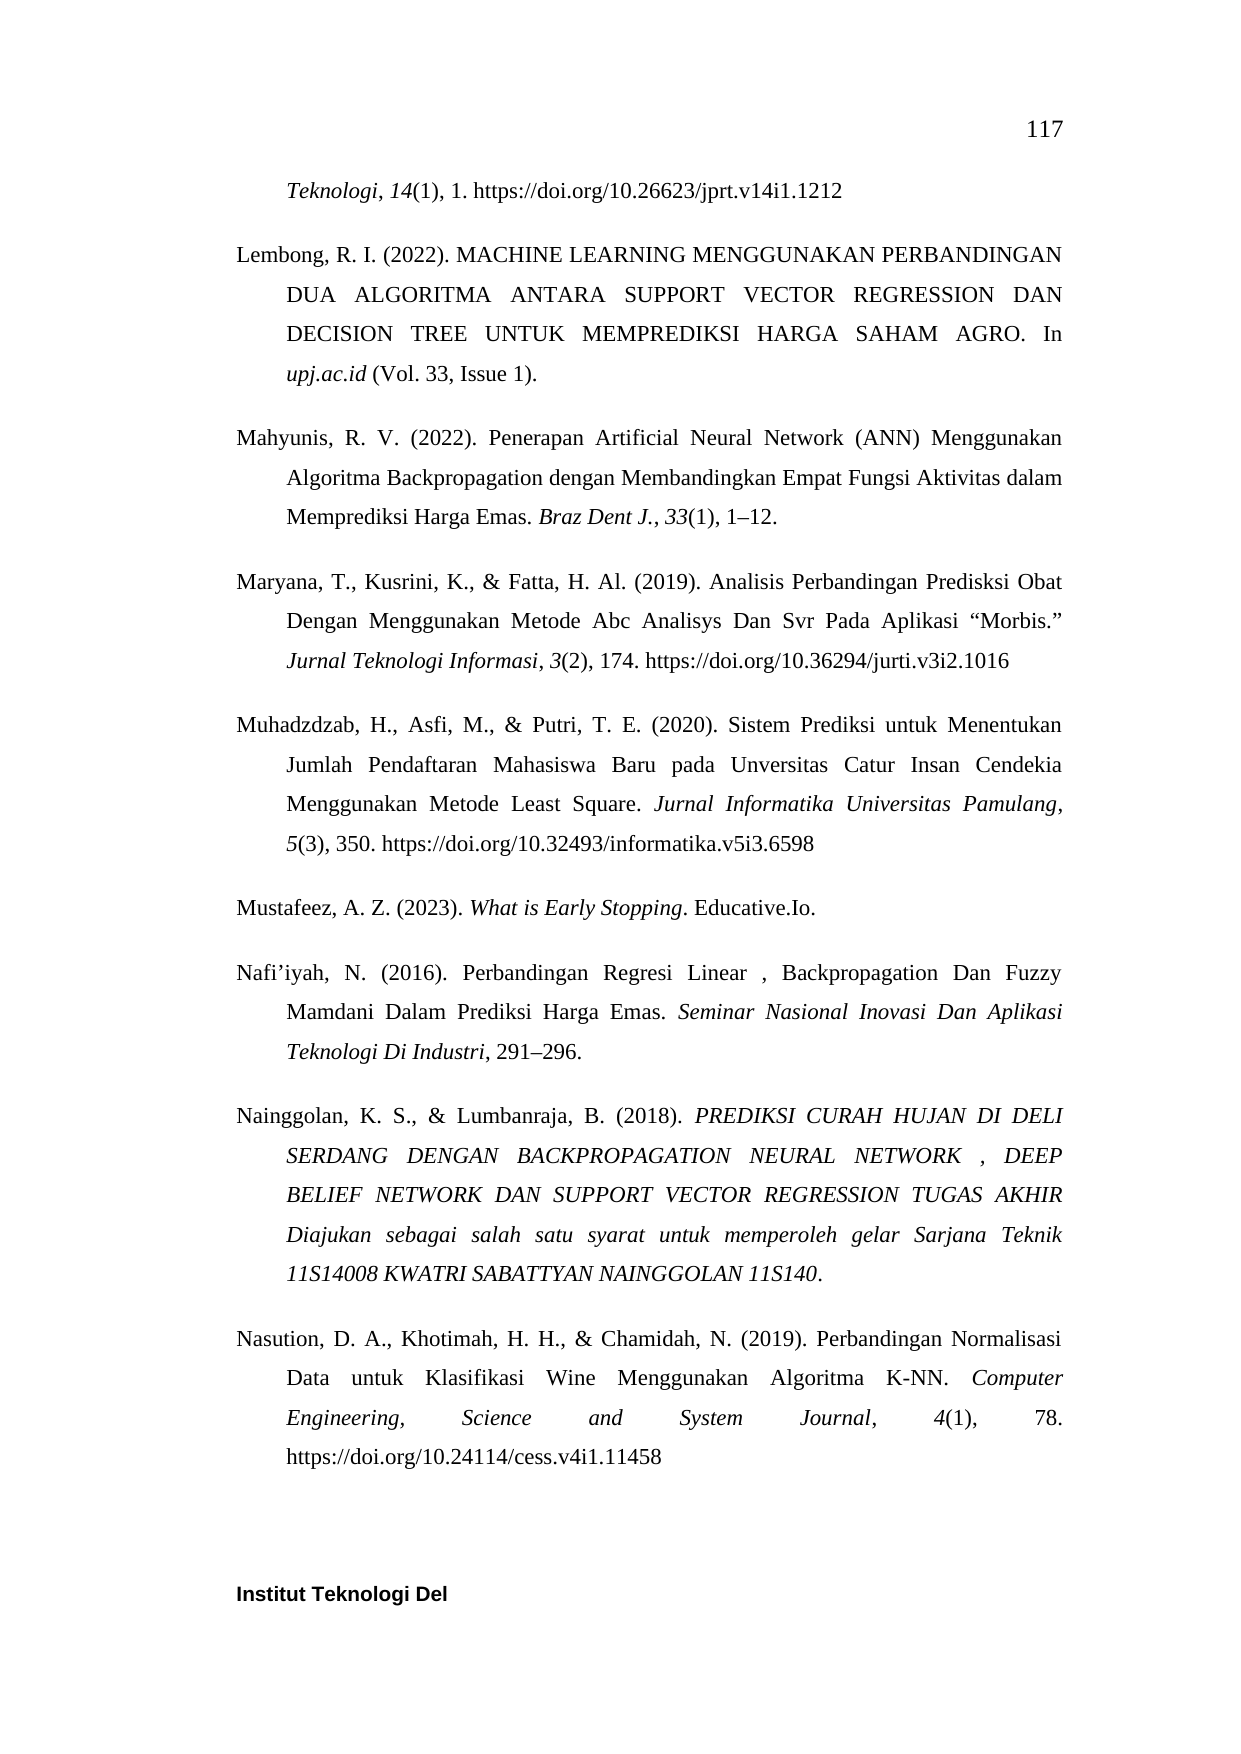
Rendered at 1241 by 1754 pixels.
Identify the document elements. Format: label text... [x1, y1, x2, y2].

text Lembong, R. I. (2022). MACHINE LEARNING MENGGUNAKAN PERBANDINGAN DUA ALGORITMA ANTARA SUPPORT VECTOR REGRESSION DAN DECISION TREE UNTUK MEMPREDIKSI HARGA SAHAM AGRO. In upj.ac.id (Vol. 33, Issue 1). [236, 242, 1063, 386]
text Nainggolan, K. S., & Lumbanraja, B. (2018). PREDIKSI CURAH HUJAN DI DELI SERDANG DENGAN BACKPROPAGATION NEURAL NETWORK , DEEP BELIEF NETWORK DAN SUPPORT VECTOR REGRESSION TUGAS AKHIR Diajukan sebagai salah satu syarat untuk memperoleh gelar Sarjana Teknik 11S14008 KWATRI SABATTYAN NAINGGOLAN 11S140. [236, 1102, 1063, 1286]
text Nafi’iyah, N. (2016). Perbandingan Regresi Linear , Backpropagation Dan Fuzzy Mamdani Dalam Prediksi Harga Emas. Seminar Nasional Inovasi Dan Aplikasi Teknologi Di Industri, 291–296. [236, 959, 1063, 1064]
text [236, 177, 1063, 203]
text Mahyunis, R. V. (2022). Penerapan Artificial Neural Network (ANN) Menggunakan Algoritma Backpropagation dengan Membandingkan Empat Fungsi Aktivitas dalam Memprediksi Harga Emas. Braz Dent J., 33(1), 1–12. [236, 424, 1063, 530]
text Muhadzdzab, H., Asfi, M., & Putri, T. E. (2020). Sistem Prediksi untuk Menentukan Jumlah Pendaftaran Mahasiswa Baru pada Unversitas Catur Insan Cendekia Menggunakan Metode Least Square. Jurnal Informatika Universitas Pamulang, 5(3), 350. https://doi.org/10.32493/informatika.v5i3.6598 [236, 711, 1063, 856]
text Maryana, T., Kusrini, K., & Fatta, H. Al. (2019). Analisis Perbandingan Predisksi Obat Dengan Menggunakan Metode Abc Analisys Dan Svr Pada Aplikasi “Morbis.” Jurnal Teknologi Informasi, 3(2), 174. https://doi.org/10.36294/jurti.v3i2.1016 [236, 568, 1063, 673]
text Mustafeez, A. Z. (2023). What is Early Stopping. Educative.Io. [236, 894, 1063, 921]
text Nasution, D. A., Khotimah, H. H., & Chamidah, N. (2019). Perbandingan Normalisasi Data untuk Klasifikasi Wine Menggunakan Algoritma K-NN. Computer Engineering, Science and System Journal, 4(1), 78. https://doi.org/10.24114/cess.v4i1.11458 [236, 1324, 1063, 1469]
